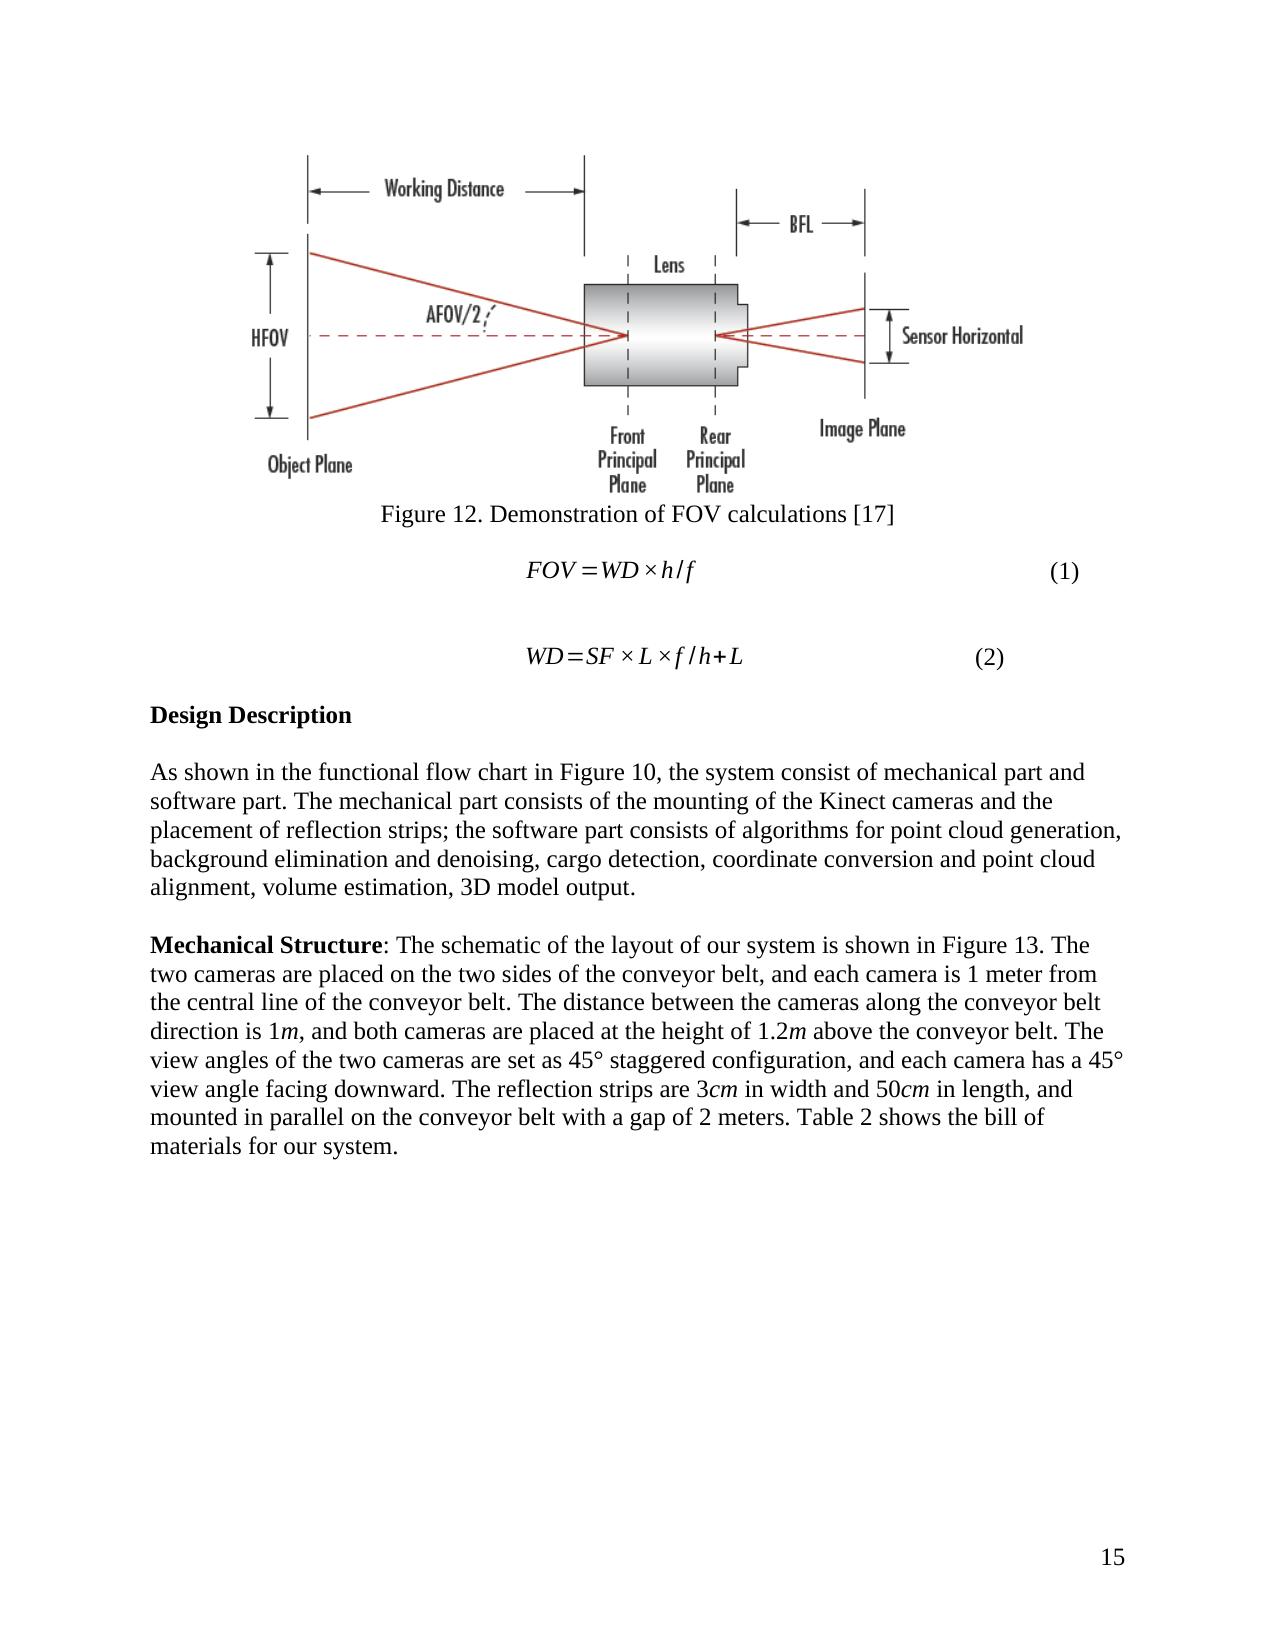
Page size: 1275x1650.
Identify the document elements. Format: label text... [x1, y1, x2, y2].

text (1) [450, 556, 1125, 614]
text (2) [450, 642, 1125, 671]
subtitle Design Description [150, 700, 1125, 729]
text As shown in the functional flow chart in Figure 10, the system consist of mechanical part and software part. The mechanical part consists of the mounting of the Kinect cameras and the placement of reflection strips; the software part consists of algorithms for point cloud generation, background elimination and denoising, cargo detection, coordinate conversion and point cloud alignment, volume estimation, 3D model output. [150, 757, 1125, 901]
text Figure 12. Demonstration of FOV calculations [17] [150, 499, 1125, 527]
text Mechanical Structure: The schematic of the layout of our system is shown in Figure 13. The two cameras are placed on the two sides of the conveyor belt, and each camera is 1 meter from the central line of the conveyor belt. The distance between the cameras along the conveyor belt direction is 1m, and both cameras are placed at the height of 1.2m above the conveyor belt. The view angles of the two cameras are set as 45° staggered configuration, and each camera has a 45° view angle facing downward. The reflection strips are 3cm in width and 50cm in length, and mounted in parallel on the conveyor belt with a gap of 2 meters. Table 2 shows the bill of materials for our system. [150, 930, 1125, 1160]
picture [206, 150, 1070, 499]
